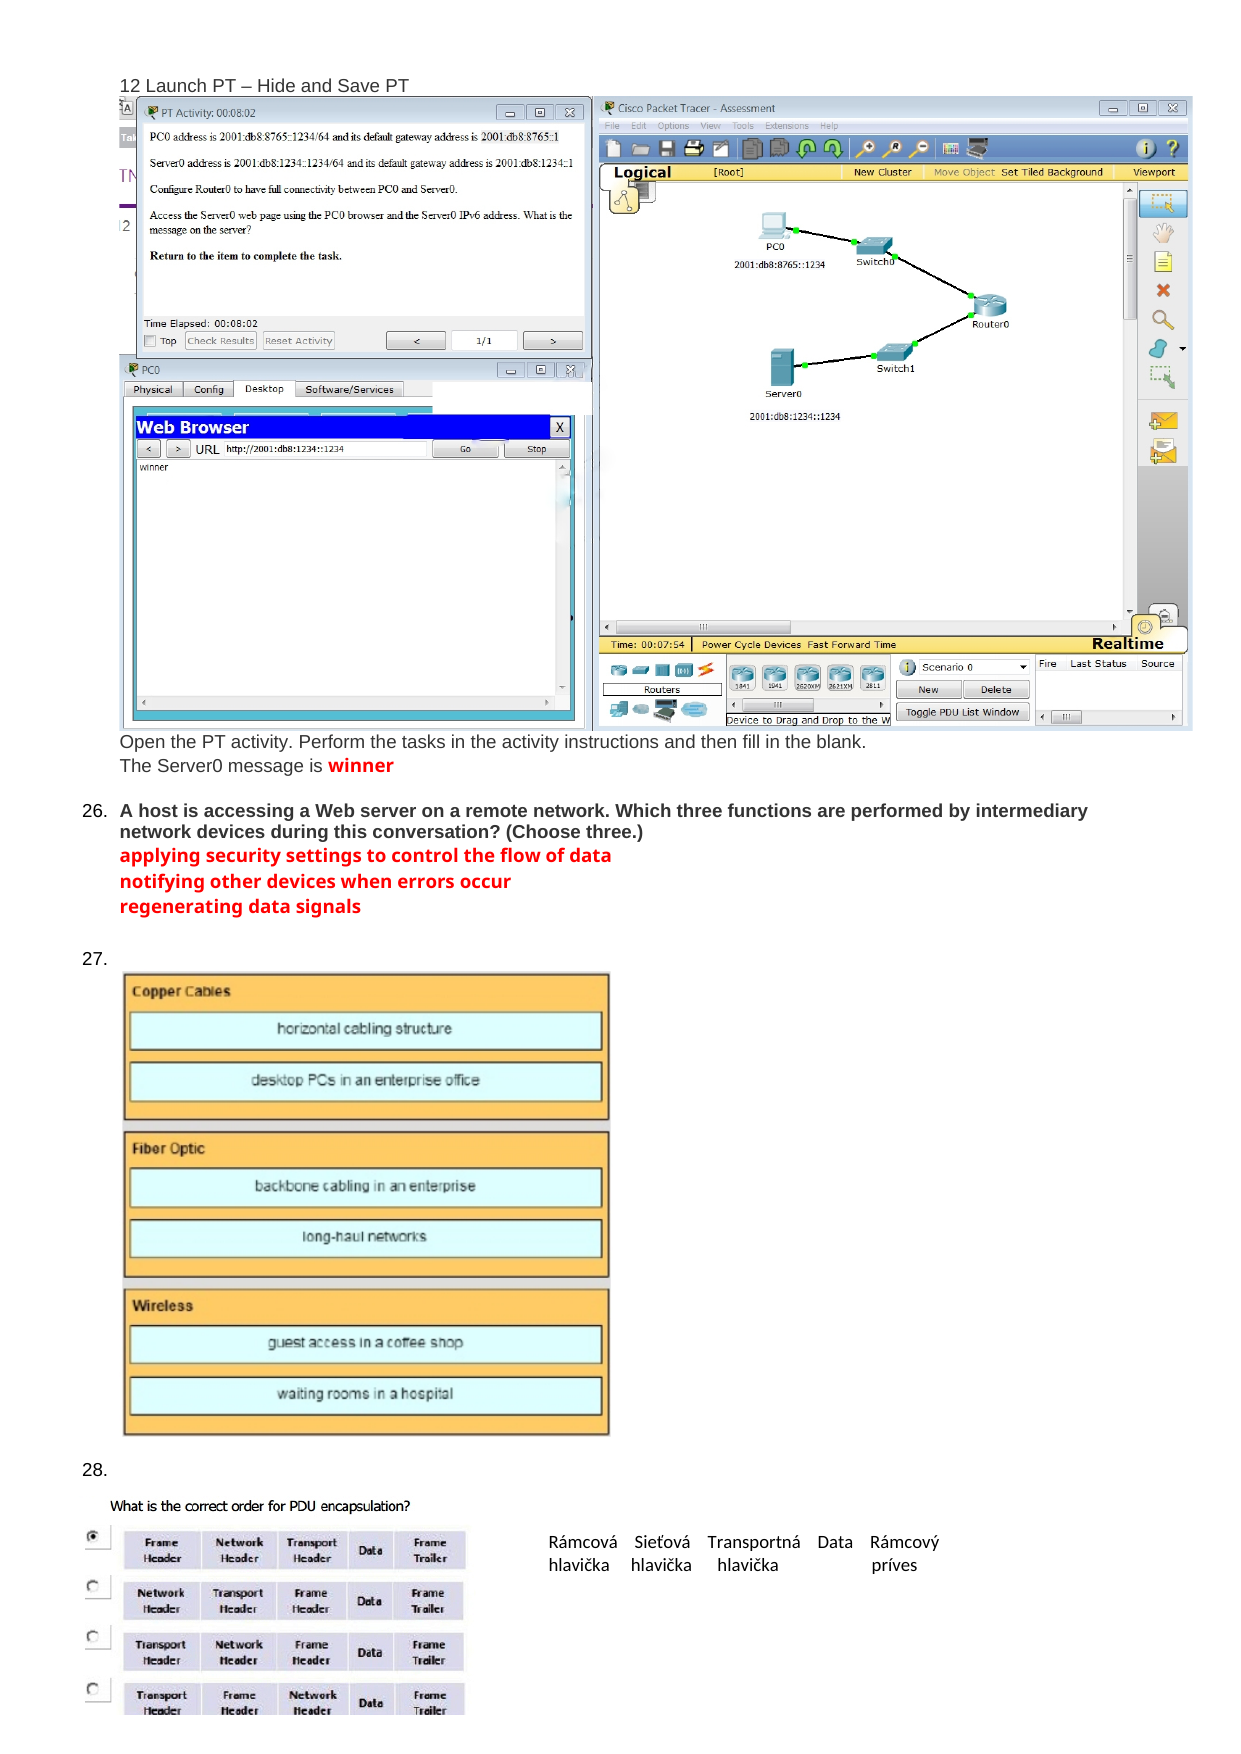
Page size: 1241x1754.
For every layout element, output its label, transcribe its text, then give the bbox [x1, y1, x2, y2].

list A host is accessing a Web server on a remote network. Which three functions are performed by intermediary network devices during this conversation? (Choose three.) applying security settings to control the flow of data notifying other devices when errors occur [82, 800, 1165, 894]
picture [119, 96, 1193, 731]
picture [76, 1496, 486, 1715]
text 12 Launch PT – Hide and Save PT Open the PT activity. Perform the tasks in the activity instructions and then fill in the blank. The Server0 message is winner [119, 75, 1165, 96]
text Rámcová Sieťová Transportná Data Rámcový hlavička hlavička hlavička príves [486, 1531, 1197, 1576]
picture [119, 969, 613, 1438]
text 12 Launch PT – Hide and Save PT Open the PT activity. Perform the tasks in the activity instructions and then fill in the blank. The Server0 message is winner [119, 731, 1165, 778]
text regenerating data signals [119, 894, 1165, 948]
